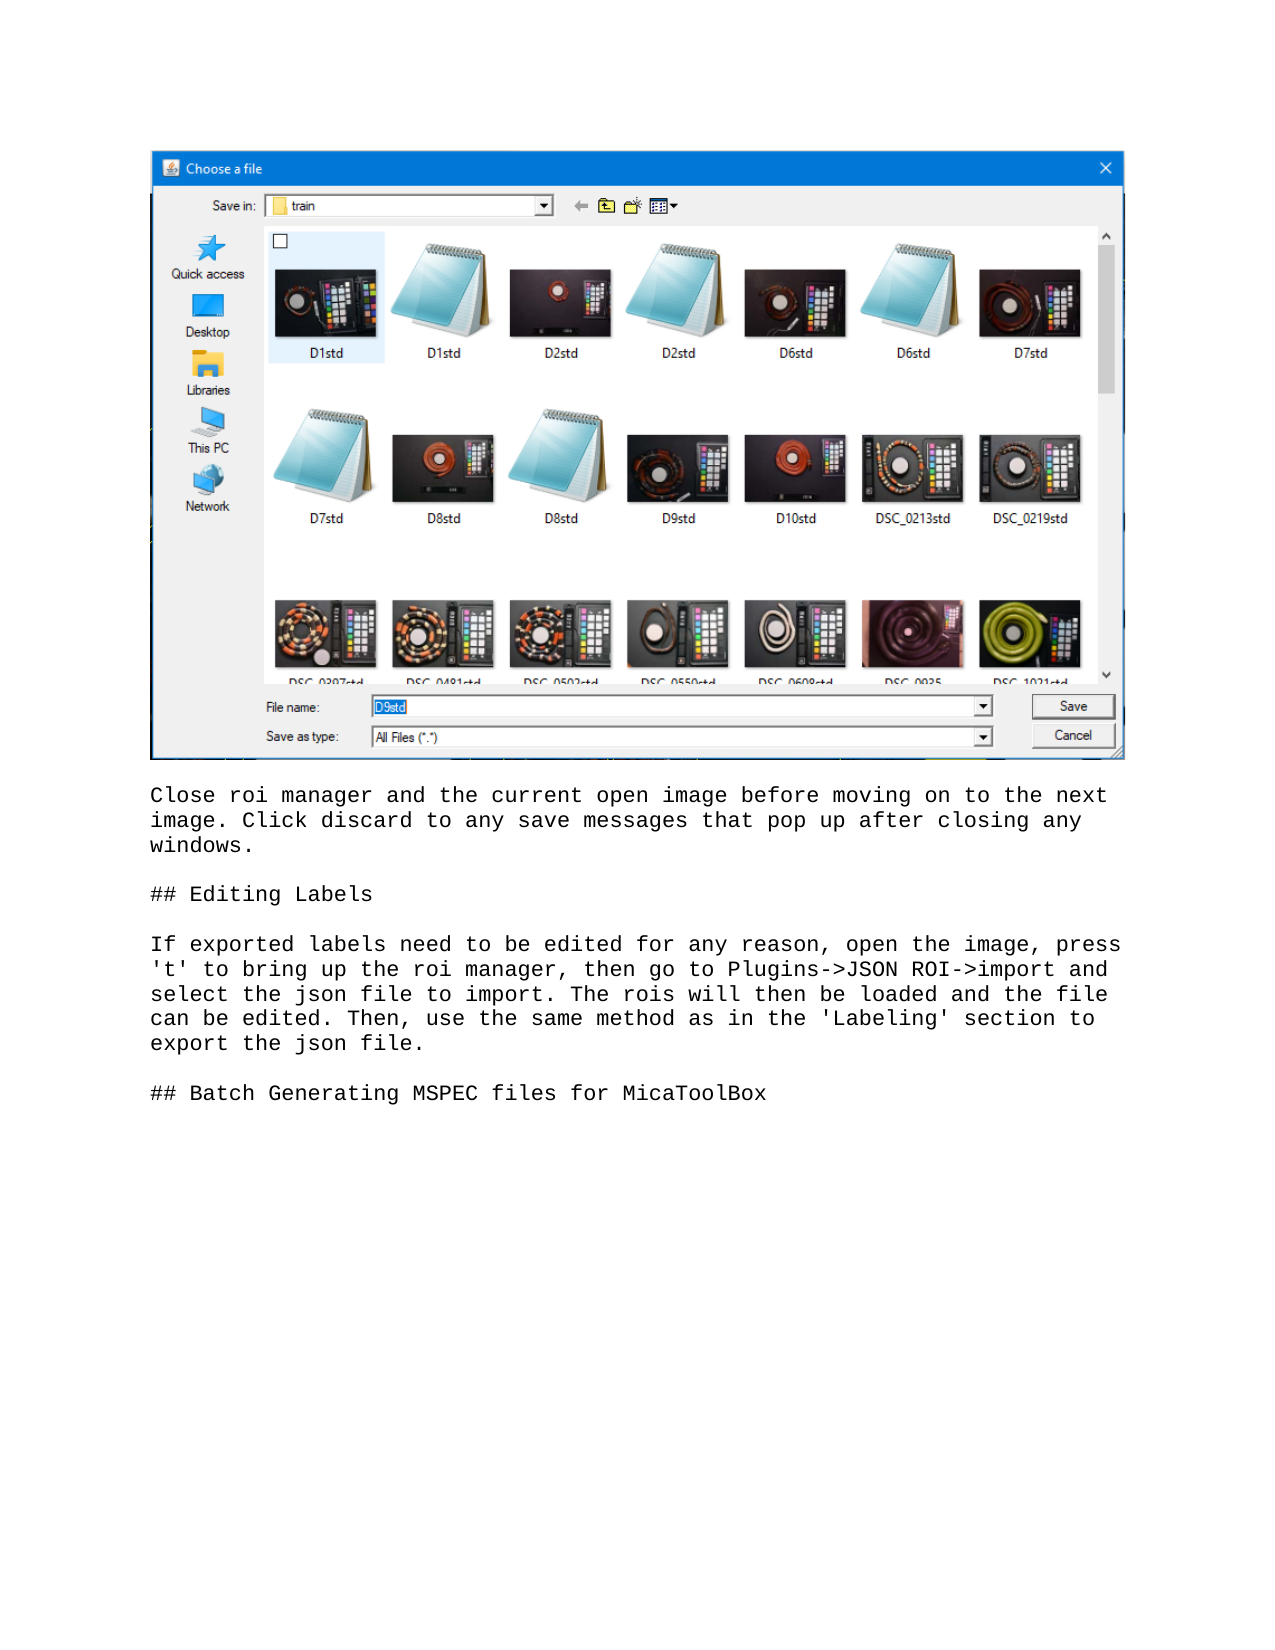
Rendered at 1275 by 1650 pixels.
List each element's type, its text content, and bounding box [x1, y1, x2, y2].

text If exported labels need to be edited for any reason, open the image, press 't' to bring up the roi manager, then go to Plugins->JSON ROI->import and select the json file to import. The rois will then be loaded and the file can be edited. Then, use the same method as in the 'Labeling' section to export the json file. [150, 933, 1125, 1057]
picture [150, 150, 1125, 760]
text Close roi manager and the current open image before moving on to the next image. Click discard to any save messages that pop up after closing any windows. [150, 784, 1125, 859]
text ## Batch Generating MSPEC files for MicaToolBox [150, 1082, 1125, 1107]
text ## Editing Labels [150, 883, 1125, 908]
